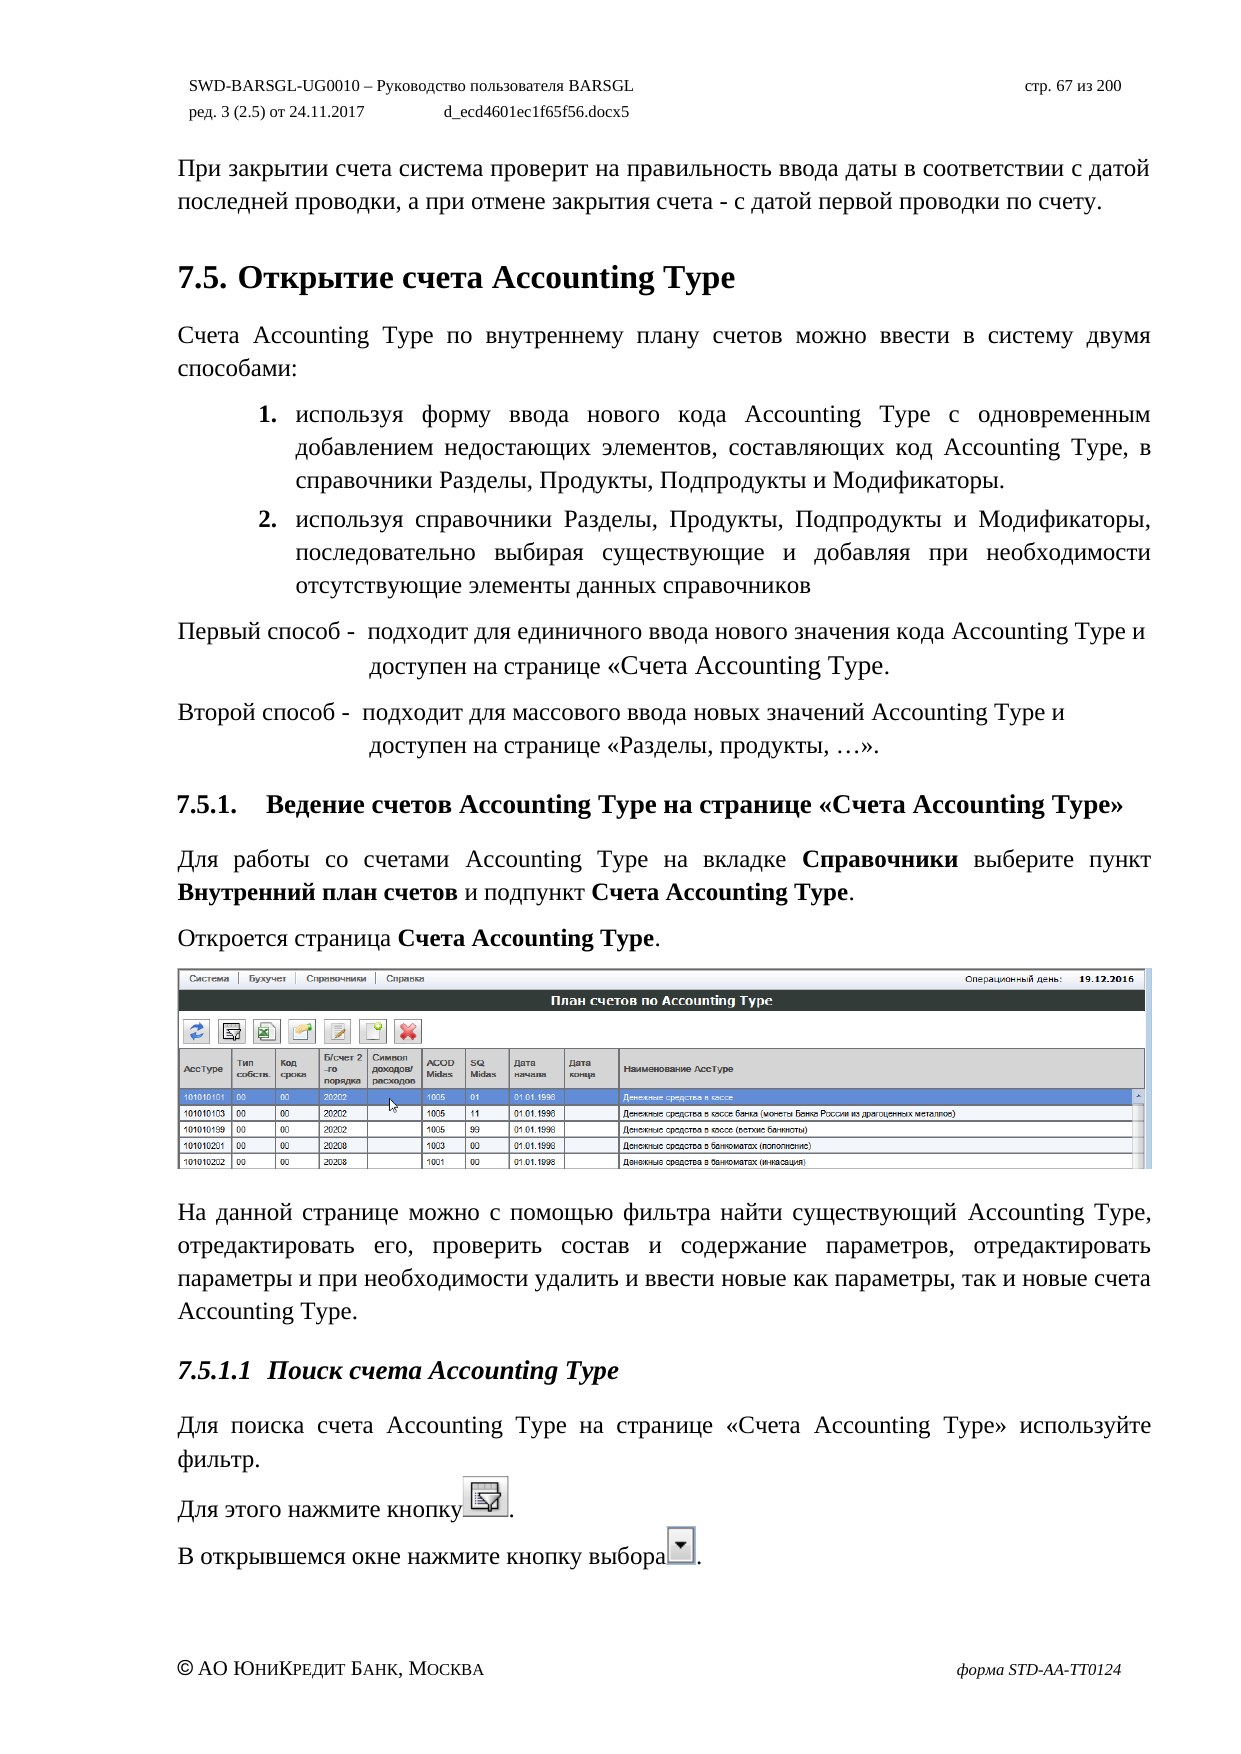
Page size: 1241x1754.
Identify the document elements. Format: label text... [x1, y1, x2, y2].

list используя справочники Разделы, Продукты, Подпродукты и Модификаторы, последовательно выбирая существующие и добавляя при необходимости отсутствующие элементы данных справочников [258, 504, 1152, 599]
picture [177, 968, 1152, 1169]
subtitle Поиск счета Accounting Type [177, 1354, 1152, 1386]
list используя форму ввода нового кода Accounting Type с одновременным добавлением недостающих элементов, составляющих код Accounting Type, в справочники Разделы, Продукты, Подпродукты и Модификаторы. [258, 399, 1152, 494]
subtitle Ведение счетов Accounting Type на странице «Счета Accounting Type» [176, 788, 1152, 819]
text Для поиска счета Accounting Type на странице «Счета Accounting Type» используйте фильтр. [177, 1411, 1152, 1472]
text При закрытии счета система проверит на правильность ввода даты в соответствии с датой последней проводки, а при отмене закрытия счета - с датой первой проводки по счету. [177, 153, 1152, 215]
subtitle Открытие счета Accounting Type [177, 257, 1152, 295]
text Для работы со счетами Accounting Type на вкладке Справочники выберите пункт Внутренний план счетов и подпункт Счета Accounting Type. [177, 844, 1152, 906]
text В открывшемся окне нажмите кнопку выбора. [177, 1527, 1152, 1570]
text Счета Accounting Type по внутреннему плану счетов можно ввести в систему двумя способами: [177, 320, 1152, 382]
picture [462, 1476, 509, 1517]
text Для этого нажмите кнопку. [177, 1477, 1152, 1522]
text Первый способ - подходит для единичного ввода нового значения кода Accounting Type и доступен на странице «Счета Accounting Type. [177, 616, 1152, 680]
picture [666, 1526, 696, 1565]
text На данной странице можно с помощью фильтра найти существующий Accounting Type, отредактировать его, проверить состав и содержание параметров, отредактировать параметры и при необходимости удалить и ввести новые как параметры, так и новые счета Accounting Тype. [177, 1197, 1152, 1325]
text Второй способ - подходит для массового ввода новых значений Accounting Type и доступен на странице «Разделы, продукты, …». [177, 697, 1152, 759]
text Откроется страница Счета Accounting Type. [177, 923, 1152, 952]
